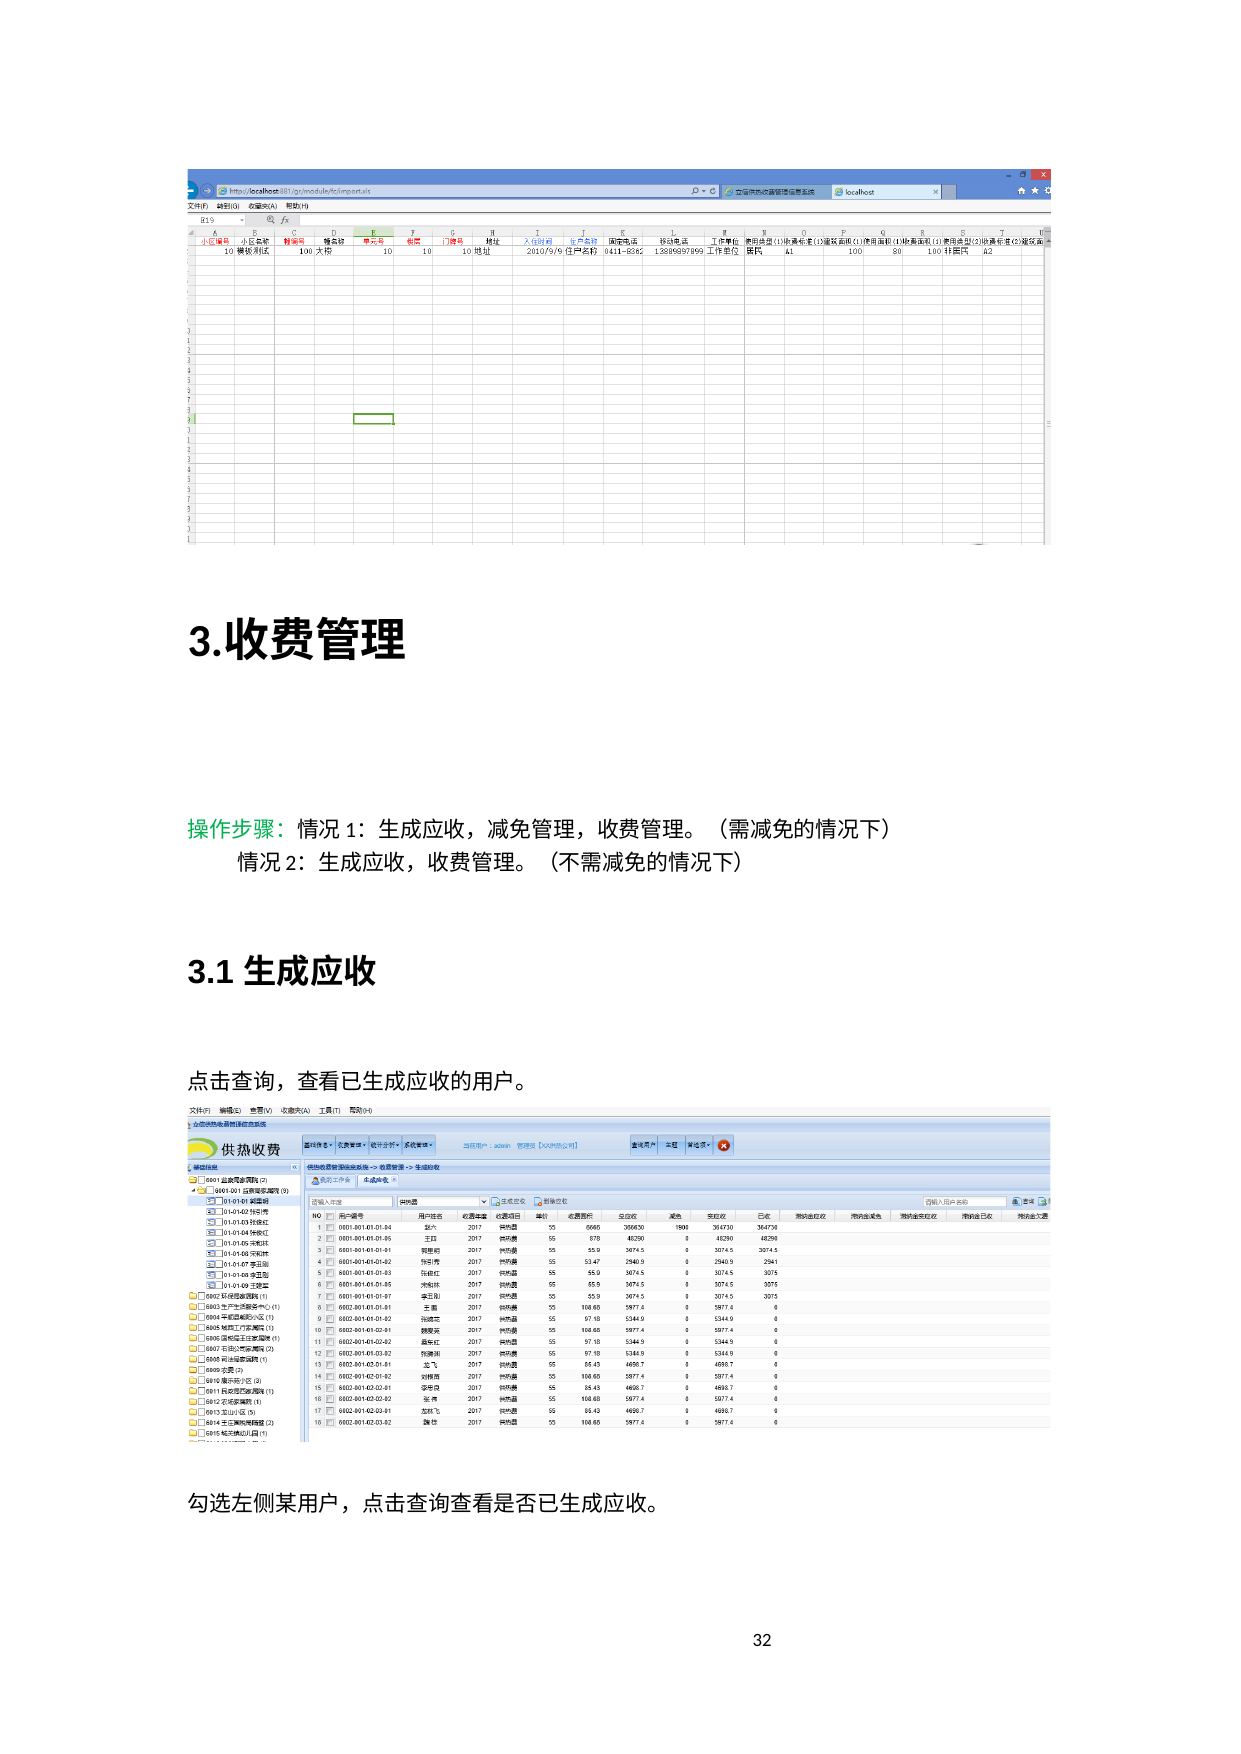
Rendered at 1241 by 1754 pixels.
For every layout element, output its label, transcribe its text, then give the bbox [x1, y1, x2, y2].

picture [187, 169, 1051, 545]
text 勾选左侧某用户，点击查询查看是否已生成应收。 [187, 1486, 1053, 1518]
list 操作步骤：情况1：生成应收，减免管理，收费管理。（需减免的情况下） [187, 812, 1053, 844]
subtitle 3.收费管理 [187, 587, 1053, 685]
list 情况2：生成应收，收费管理。（不需减免的情况下） [187, 844, 1053, 877]
text 点击查询，查看已生成应收的用户。 [187, 1063, 1053, 1096]
subtitle 3.1 生成应收 [187, 937, 1053, 1002]
picture [187, 1107, 1051, 1442]
